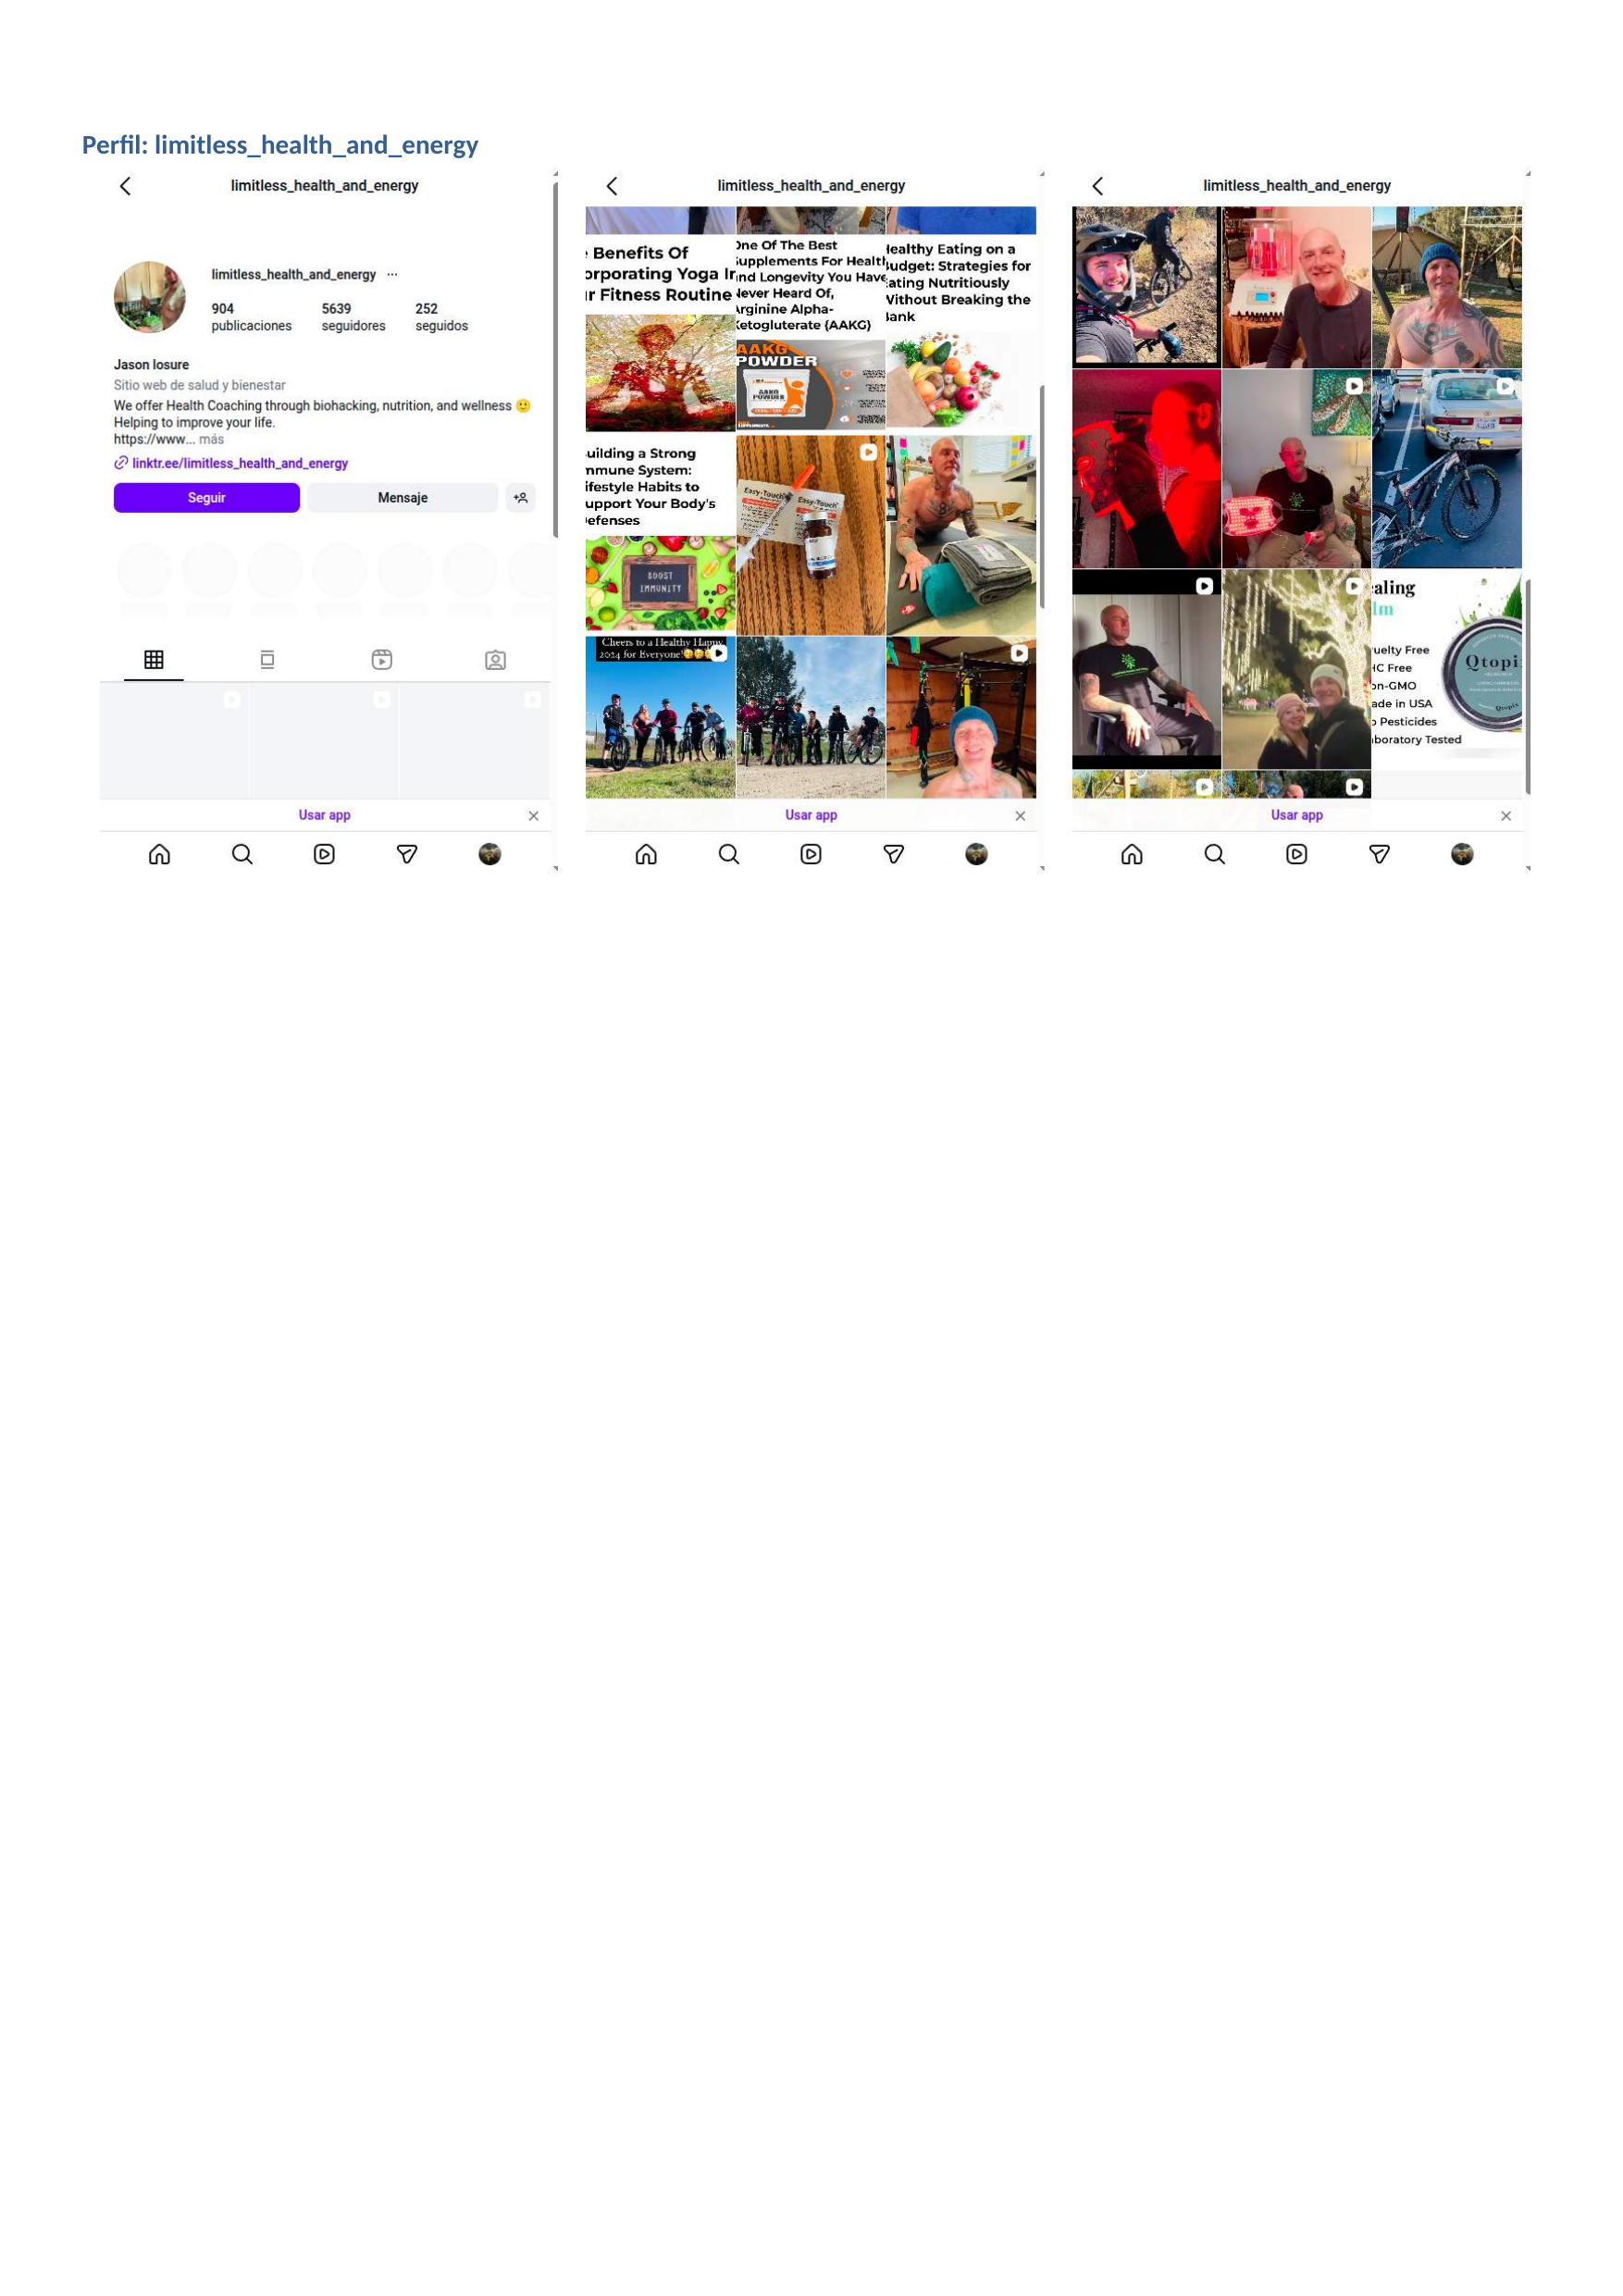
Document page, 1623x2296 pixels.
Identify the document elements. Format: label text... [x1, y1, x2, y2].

table_header [1045, 167, 1530, 900]
subtitle Perfil: limitless_health_and_energy [81, 128, 1541, 161]
picture [99, 166, 558, 877]
table_header [71, 167, 558, 900]
table_header [558, 167, 1044, 900]
picture [1072, 166, 1531, 877]
picture [586, 166, 1045, 877]
